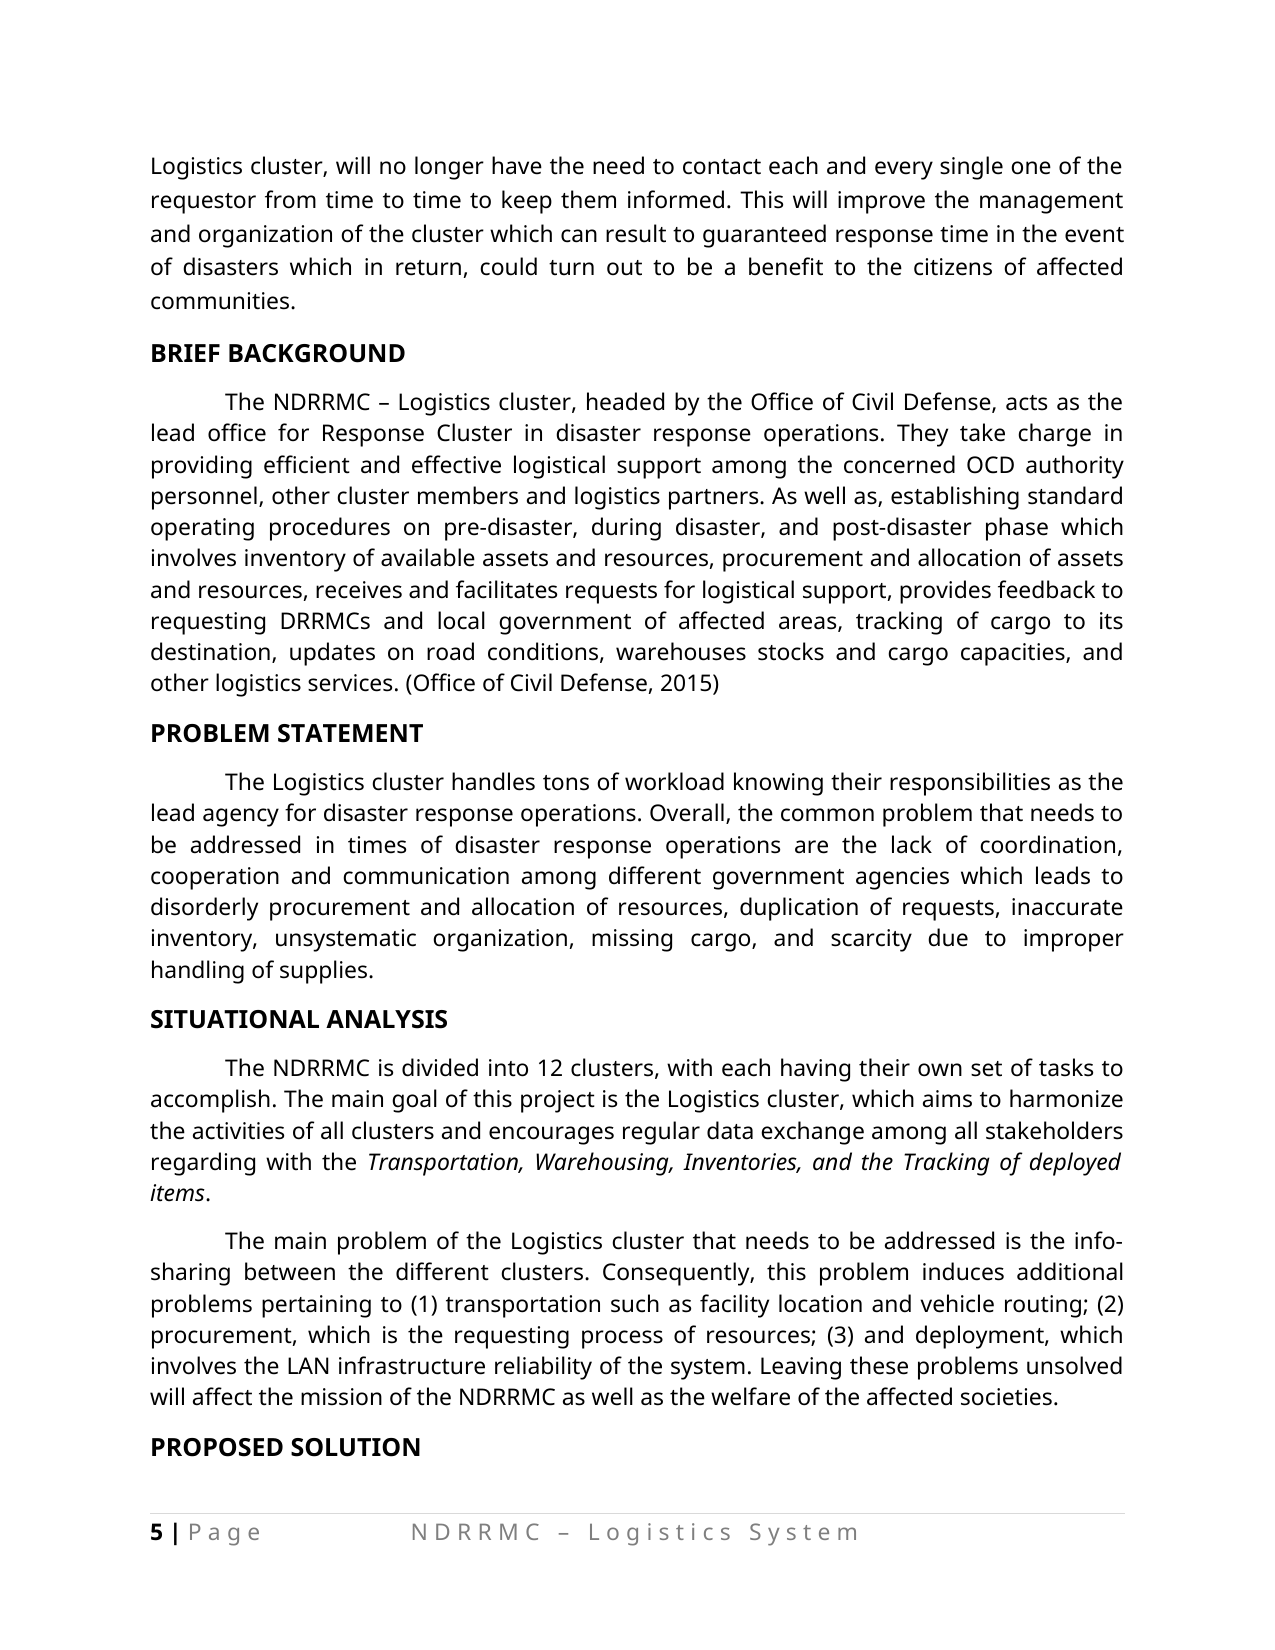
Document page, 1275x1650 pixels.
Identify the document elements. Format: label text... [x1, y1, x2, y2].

text The NDRRMC – Logistics cluster, headed by the Office of Civil Defense, acts as the lead office for Response Cluster in disaster response operations. They take charge in providing efficient and effective logistical support among the concerned OCD authority personnel, other cluster members and logistics partners. As well as, establishing standard operating procedures on pre-disaster, during disaster, and post-disaster phase which involves inventory of available assets and resources, procurement and allocation of assets and resources, receives and facilitates requests for logistical support, provides feedback to requesting DRRMCs and local government of affected areas, tracking of cargo to its destination, updates on road conditions, warehouses stocks and cargo capacities, and other logistics services. [150, 386, 1125, 699]
text The Logistics cluster handles tons of workload knowing their responsibilities as the lead agency for disaster response operations. Overall, the common problem that needs to be addressed in times of disaster response operations are the lack of coordination, cooperation and communication among different government agencies which leads to disorderly procurement and allocation of resources, duplication of requests, inaccurate inventory, unsystematic organization, missing cargo, and scarcity due to improper handling of supplies. [150, 766, 1125, 985]
text The NDRRMC is divided into 12 clusters, with each having their own set of tasks to accomplish. The main goal of this project is the Logistics cluster, which aims to harmonize the activities of all clusters and encourages regular data exchange among all stakeholders regarding with the Transportation, Warehousing, Inventories, and the Tracking of deployed items. [150, 1052, 1125, 1208]
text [150, 150, 1125, 316]
text The main problem of the Logistics cluster that needs to be addressed is the info-sharing between the different clusters. Consequently, this problem induces additional problems pertaining to (1) transportation such as facility location and vehicle routing; (2) procurement, which is the requesting process of resources; (3) and deployment, which involves the LAN infrastructure reliability of the system. Leaving these problems unsolved will affect the mission of the NDRRMC as well as the welfare of the affected societies. [150, 1225, 1125, 1413]
